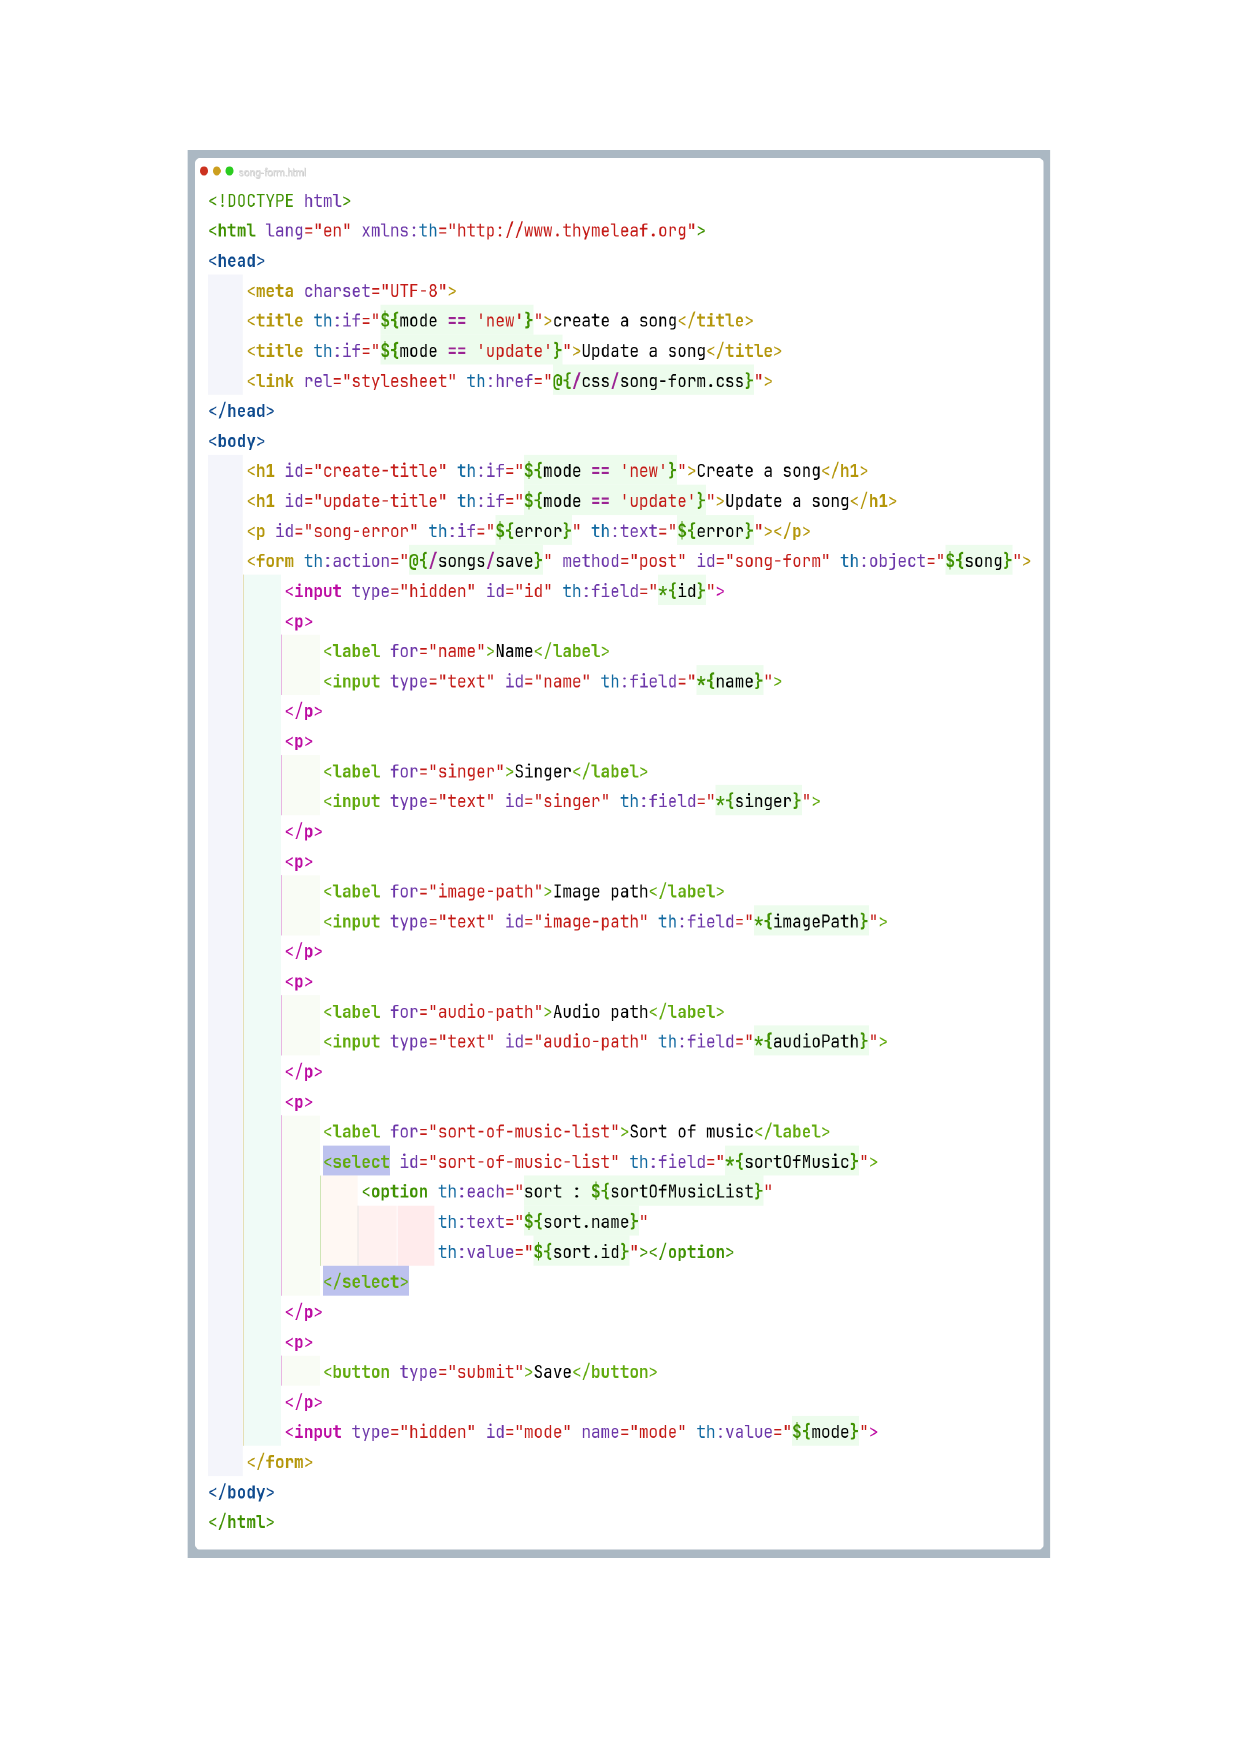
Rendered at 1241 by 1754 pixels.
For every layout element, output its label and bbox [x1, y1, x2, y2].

picture [187, 150, 1051, 1558]
